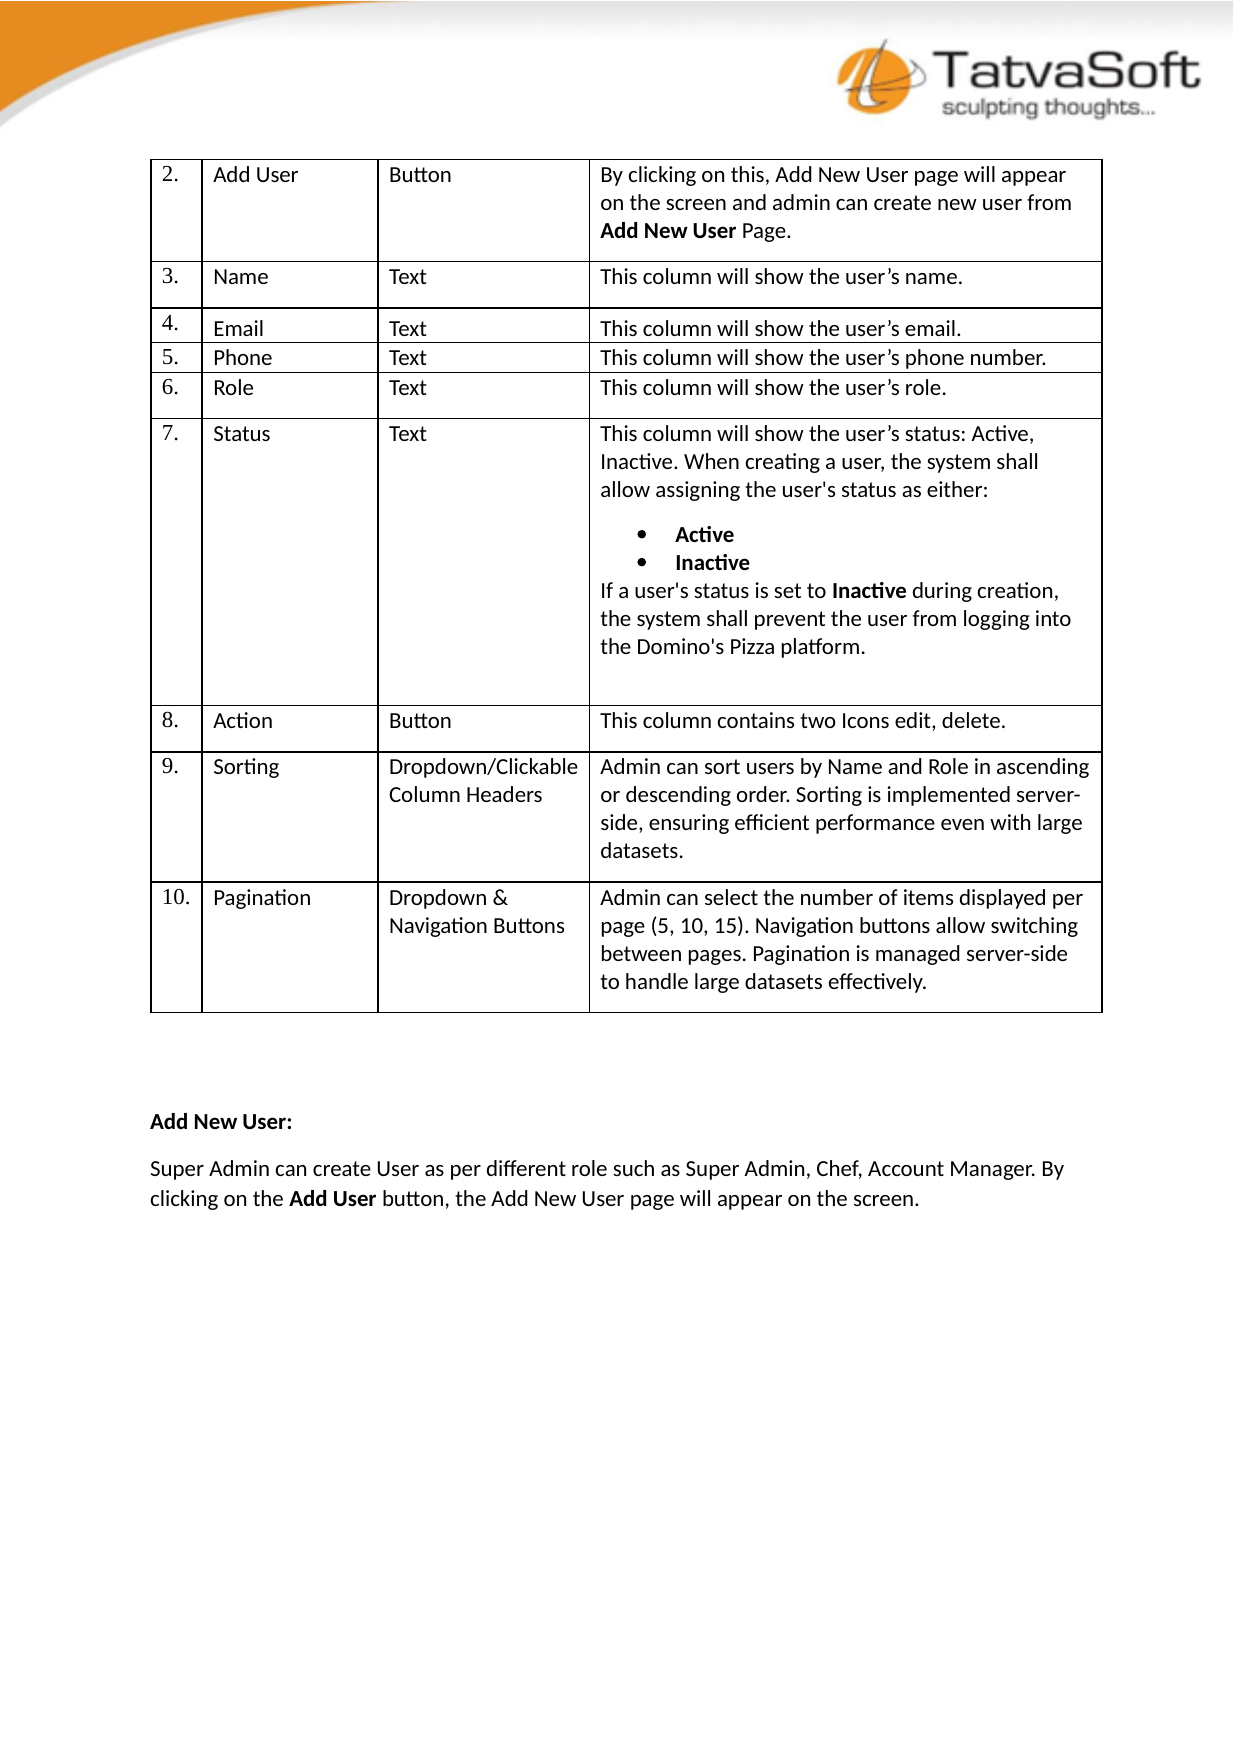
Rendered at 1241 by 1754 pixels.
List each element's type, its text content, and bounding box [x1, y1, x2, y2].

table_cell Role [203, 373, 377, 418]
table_cell 5. [152, 343, 201, 371]
table_cell Dropdown & Navigation Buttons [379, 883, 589, 1012]
table_cell Action [203, 706, 377, 751]
table_cell 4. [152, 309, 201, 342]
table_cell Pagination [203, 883, 377, 1012]
table_cell This column contains two Icons edit, delete. [590, 706, 1101, 751]
table_cell Dropdown/Clickable Column Headers [379, 753, 589, 881]
table_cell By clicking on this, Add New User page will appear on the screen and admin can create new user from Add New User Page. [590, 160, 1101, 261]
table_cell Email [203, 309, 377, 342]
table_cell Text [379, 262, 589, 307]
table_cell 8. [152, 706, 201, 751]
table_cell Admin can sort users by Name and Role in ascending or descending order. Sorting is implemented server-side, ensuring efficient performance even with large datasets. [590, 753, 1101, 881]
table_cell Text [379, 343, 589, 371]
picture [0, 1, 1234, 159]
table_cell This column will show the user’s status: Active, Inactive. When creating a user, the system shall allow assigning the user's status as either: Active Inactive If a user's status is set to Inactive during creation, the system shall prevent the user from logging into the Domino's Pizza platform. [590, 419, 1101, 705]
table_cell Button [379, 706, 589, 751]
table_cell Text [379, 419, 589, 705]
table_cell Phone [203, 343, 377, 371]
table_cell This column will show the user’s name. [590, 262, 1101, 307]
table_cell 7. [152, 419, 201, 705]
table_cell 6. [152, 373, 201, 418]
table_cell 2. [152, 160, 201, 261]
table_cell Button [379, 160, 589, 261]
table_cell This column will show the user’s email. [590, 309, 1101, 342]
text Super Admin can create User as per different role such as Super Admin, Chef, Account Manager. By clicking on the Add User button, the Add New User page will appear on the screen. [150, 1154, 1090, 1212]
table_cell Sorting [203, 753, 377, 881]
table_cell Text [379, 309, 589, 342]
table_cell 9. [152, 753, 201, 881]
table_cell Name [203, 262, 377, 307]
text Add New User: [150, 1107, 1090, 1135]
table_cell Add User [203, 160, 377, 261]
table_cell 3. [152, 262, 201, 307]
table_cell Status [203, 419, 377, 705]
table_cell This column will show the user’s role. [590, 373, 1101, 418]
table_cell 10. [152, 883, 201, 1012]
table_cell Text [379, 373, 589, 418]
table_cell Admin can select the number of items displayed per page (5, 10, 15). Navigation buttons allow switching between pages. Pagination is managed server-side to handle large datasets effectively. [590, 883, 1101, 1012]
table_cell This column will show the user’s phone number. [590, 343, 1101, 371]
